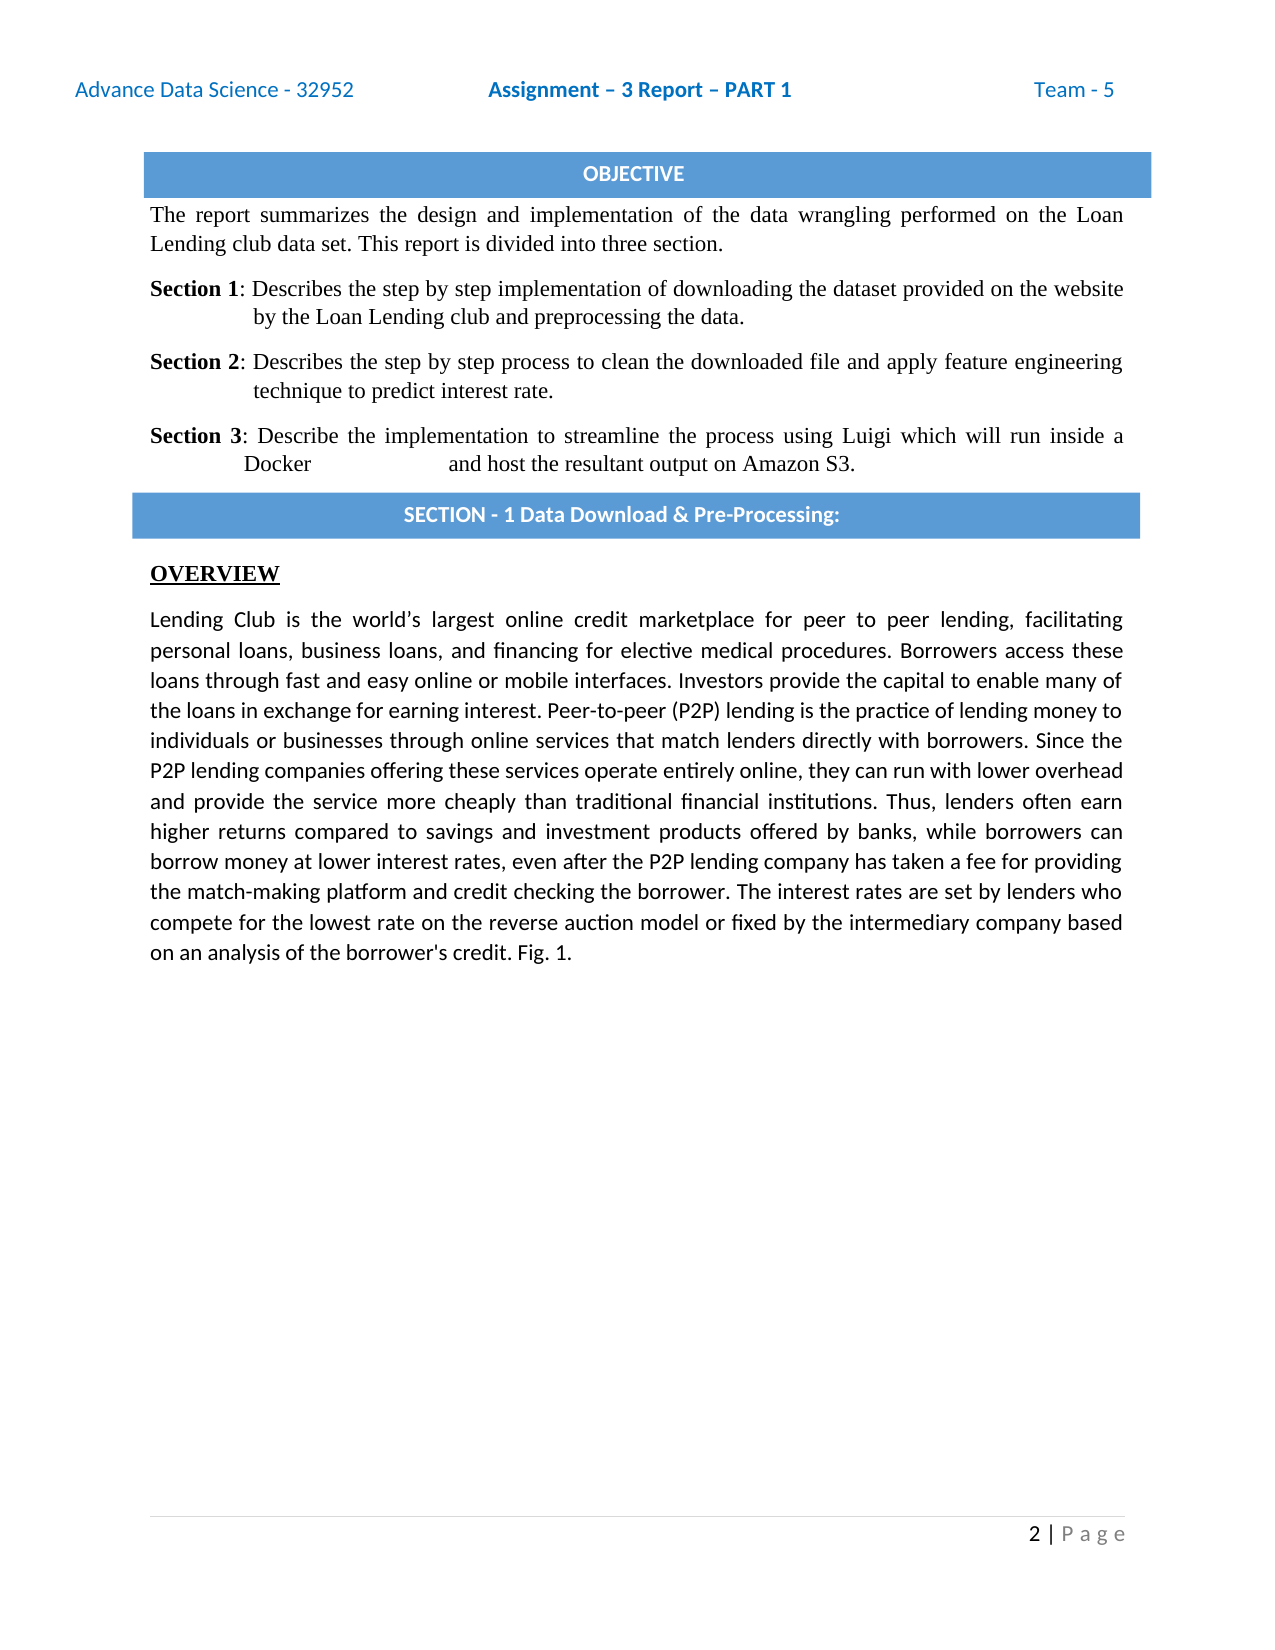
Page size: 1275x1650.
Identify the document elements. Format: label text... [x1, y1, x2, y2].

text The report summarizes the design and implementation of the data wrangling performed on the Loan Lending club data set. This report is divided into three section. [150, 198, 1125, 256]
text Section 3: Describe the implementation to streamline the process using Luigi which will run inside a Docker and host the resultant output on Amazon S3. [150, 422, 1125, 477]
text Section 2: Describes the step by step process to clean the downloaded file and apply feature engineering technique to predict interest rate. [150, 348, 1125, 403]
text OVERVIEW [150, 539, 1125, 587]
text Section 1: Describes the step by step implementation of downloading the dataset provided on the website by the Loan Lending club and preprocessing the data. [150, 275, 1125, 329]
text Lending Club is the world’s largest online credit marketplace for peer to peer lending, facilitating personal loans, business loans, and financing for elective medical procedures. Borrowers access these loans through fast and easy online or mobile interfaces. Investors provide the capital to enable many of the loans in exchange for earning interest. Peer-to-peer (P2P) lending is the practice of lending money to individuals or businesses through online services that match lenders directly with borrowers. Since the P2P lending companies offering these services operate entirely online, they can run with lower overhead and provide the service more cheaply than traditional financial institutions. Thus, lenders often earn higher returns compared to savings and investment products offered by banks, while borrowers can borrow money at lower interest rates, even after the P2P lending company has taken a fee for providing the match-making platform and credit checking the borrower. The interest rates are set by lenders who compete for the lowest rate on the reverse auction model or fixed by the intermediary company based on an analysis of the borrower's credit. Fig. 1. [150, 606, 1125, 966]
